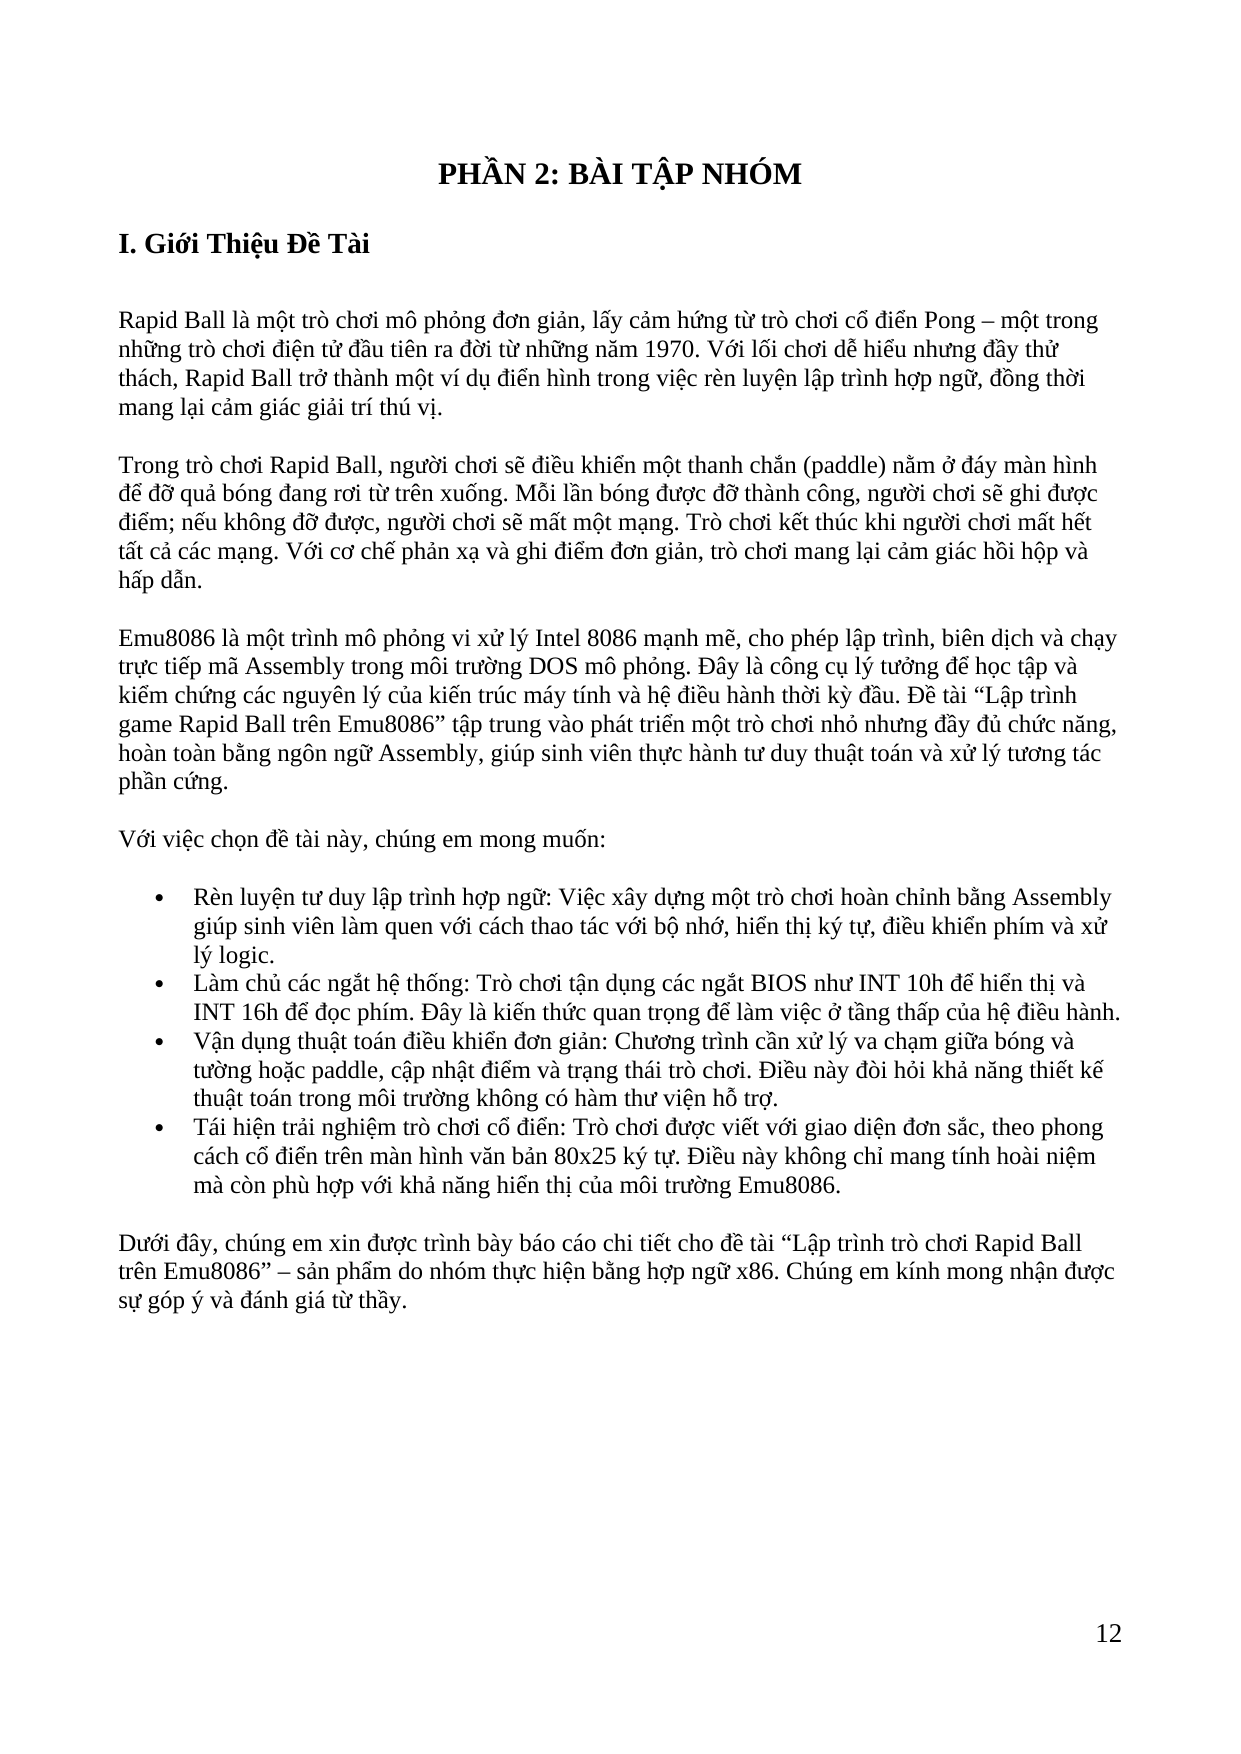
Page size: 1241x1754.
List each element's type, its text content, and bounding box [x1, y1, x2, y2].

text Emu8086 là một trình mô phỏng vi xử lý Intel 8086 mạnh mẽ, cho phép lập trình, biên dịch và chạy trực tiếp mã Assembly trong môi trường DOS mô phỏng. Đây là công cụ lý tưởng để học tập và kiểm chứng các nguyên lý của kiến trúc máy tính và hệ điều hành thời kỳ đầu. Đề tài “Lập trình game Rapid Ball trên Emu8086” tập trung vào phát triển một trò chơi nhỏ nhưng đầy đủ chức năng, hoàn toàn bằng ngôn ngữ Assembly, giúp sinh viên thực hành tư duy thuật toán và xử lý tương tác phần cứng. [118, 623, 1122, 795]
list Tái hiện trải nghiệm trò chơi cổ điển: Trò chơi được viết với giao diện đơn sắc, theo phong cách cổ điển trên màn hình văn bản 80x25 ký tự. Điều này không chỉ mang tính hoài niệm mà còn phù hợp với khả năng hiển thị của môi trường Emu8086. [156, 1112, 1122, 1198]
subtitle PHẦN 2: BÀI TẬP NHÓM [118, 156, 1122, 192]
list Vận dụng thuật toán điều khiển đơn giản: Chương trình cần xử lý va chạm giữa bóng và tường hoặc paddle, cập nhật điểm và trạng thái trò chơi. Điều này đòi hỏi khả năng thiết kế thuật toán trong môi trường không có hàm thư viện hỗ trợ. [156, 1026, 1122, 1112]
list Rèn luyện tư duy lập trình hợp ngữ: Việc xây dựng một trò chơi hoàn chỉnh bằng Assembly giúp sinh viên làm quen với cách thao tác với bộ nhớ, hiển thị ký tự, điều khiển phím và xử lý logic. [156, 882, 1122, 968]
text Rapid Ball là một trò chơi mô phỏng đơn giản, lấy cảm hứng từ trò chơi cổ điển Pong – một trong những trò chơi điện tử đầu tiên ra đời từ những năm 1970. Với lối chơi dễ hiểu nhưng đầy thử thách, Rapid Ball trở thành một ví dụ điển hình trong việc rèn luyện lập trình hợp ngữ, đồng thời mang lại cảm giác giải trí thú vị. [118, 306, 1122, 421]
list Làm chủ các ngắt hệ thống: Trò chơi tận dụng các ngắt BIOS như INT 10h để hiển thị và INT 16h để đọc phím. Đây là kiến thức quan trọng để làm việc ở tầng thấp của hệ điều hành. [156, 968, 1122, 1026]
text Với việc chọn đề tài này, chúng em mong muốn: [118, 824, 1122, 853]
text Dưới đây, chúng em xin được trình bày báo cáo chi tiết cho đề tài “Lập trình trò chơi Rapid Ball trên Emu8086” – sản phẩm do nhóm thực hiện bằng hợp ngữ x86. Chúng em kính mong nhận được sự góp ý và đánh giá từ thầy. [118, 1228, 1122, 1314]
subtitle I. Giới Thiệu Đề Tài [118, 226, 1122, 260]
text Trong trò chơi Rapid Ball, người chơi sẽ điều khiển một thanh chắn (paddle) nằm ở đáy màn hình để đỡ quả bóng đang rơi từ trên xuống. Mỗi lần bóng được đỡ thành công, người chơi sẽ ghi được điểm; nếu không đỡ được, người chơi sẽ mất một mạng. Trò chơi kết thúc khi người chơi mất hết tất cả các mạng. Với cơ chế phản xạ và ghi điểm đơn giản, trò chơi mang lại cảm giác hồi hộp và hấp dẫn. [118, 450, 1122, 593]
